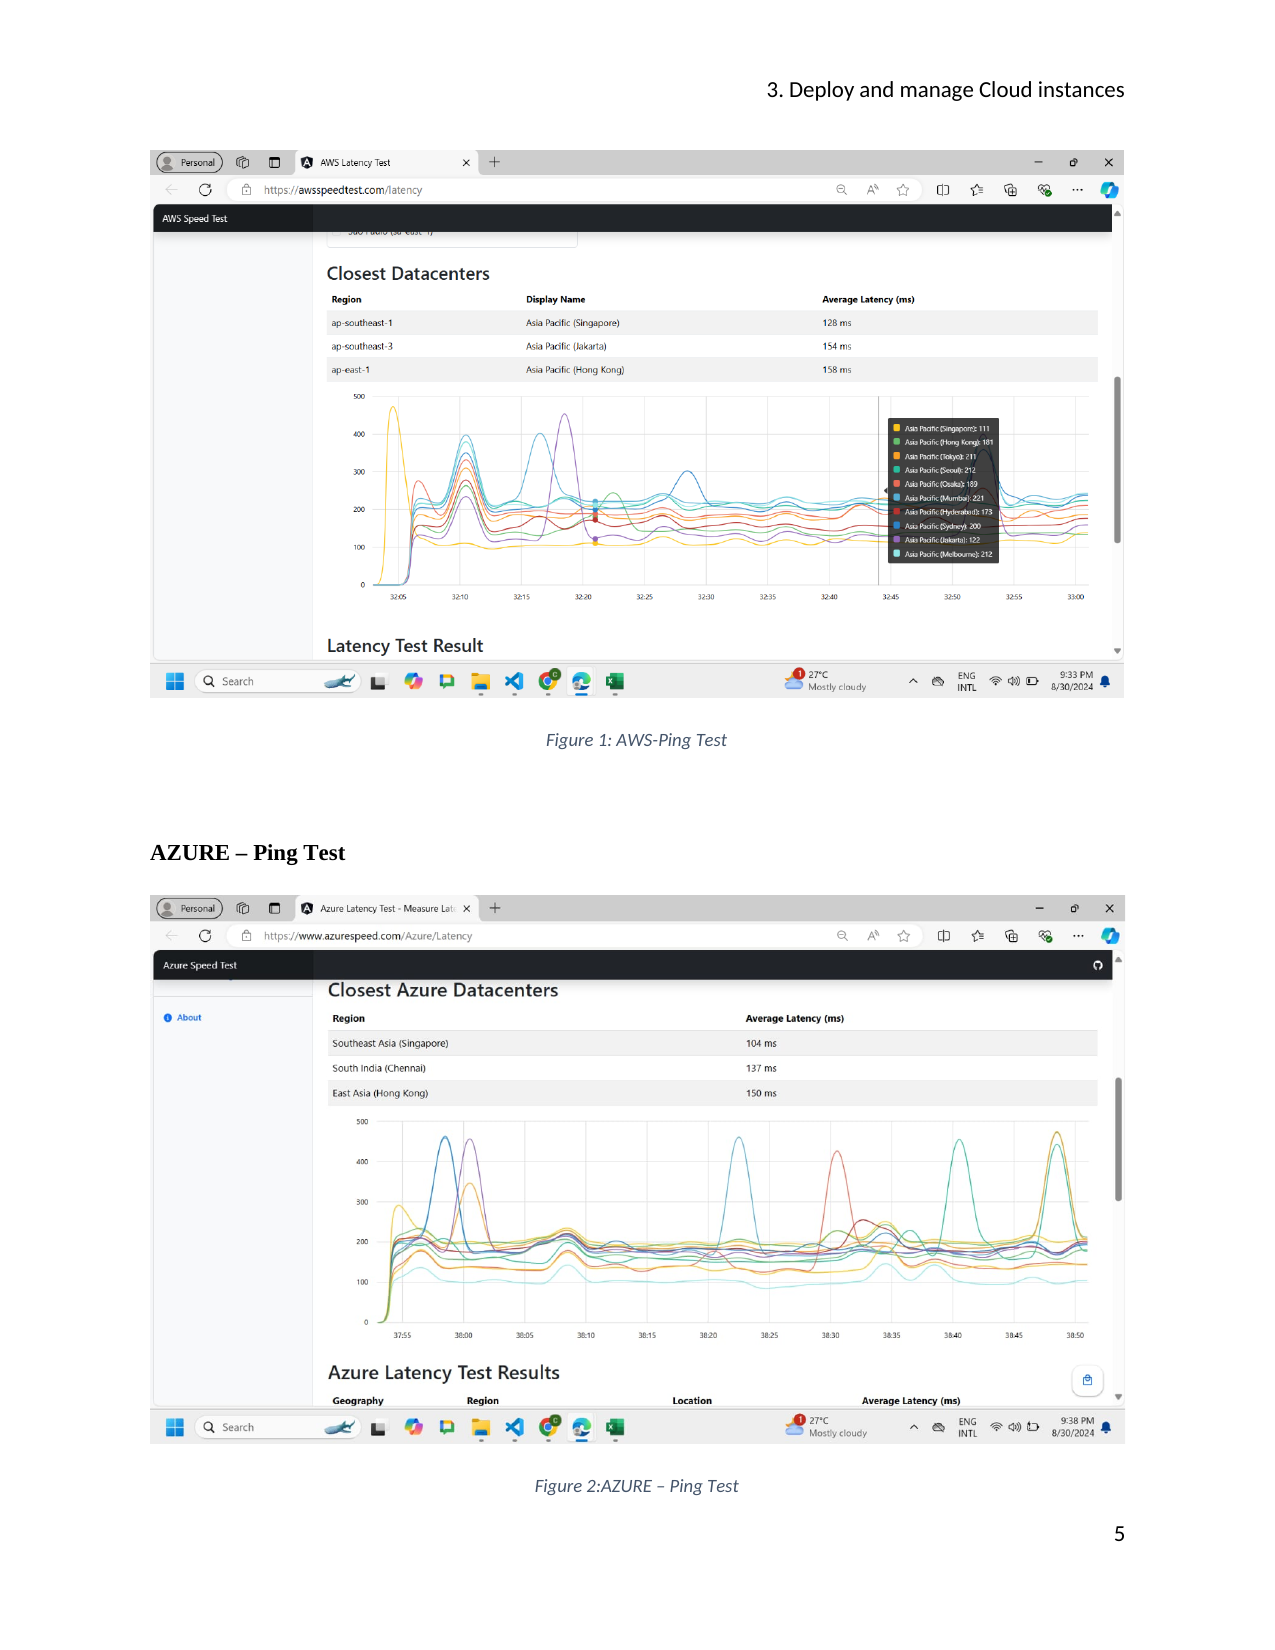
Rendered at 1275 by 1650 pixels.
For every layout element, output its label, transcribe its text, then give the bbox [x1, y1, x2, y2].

picture [150, 895, 1125, 1444]
picture [150, 150, 1124, 698]
text Figure 1: AWS-Ping Test [150, 728, 1125, 751]
text AZURE – Ping Test [150, 839, 1125, 866]
text Figure 2:AZURE – Ping Test [150, 1474, 1125, 1497]
